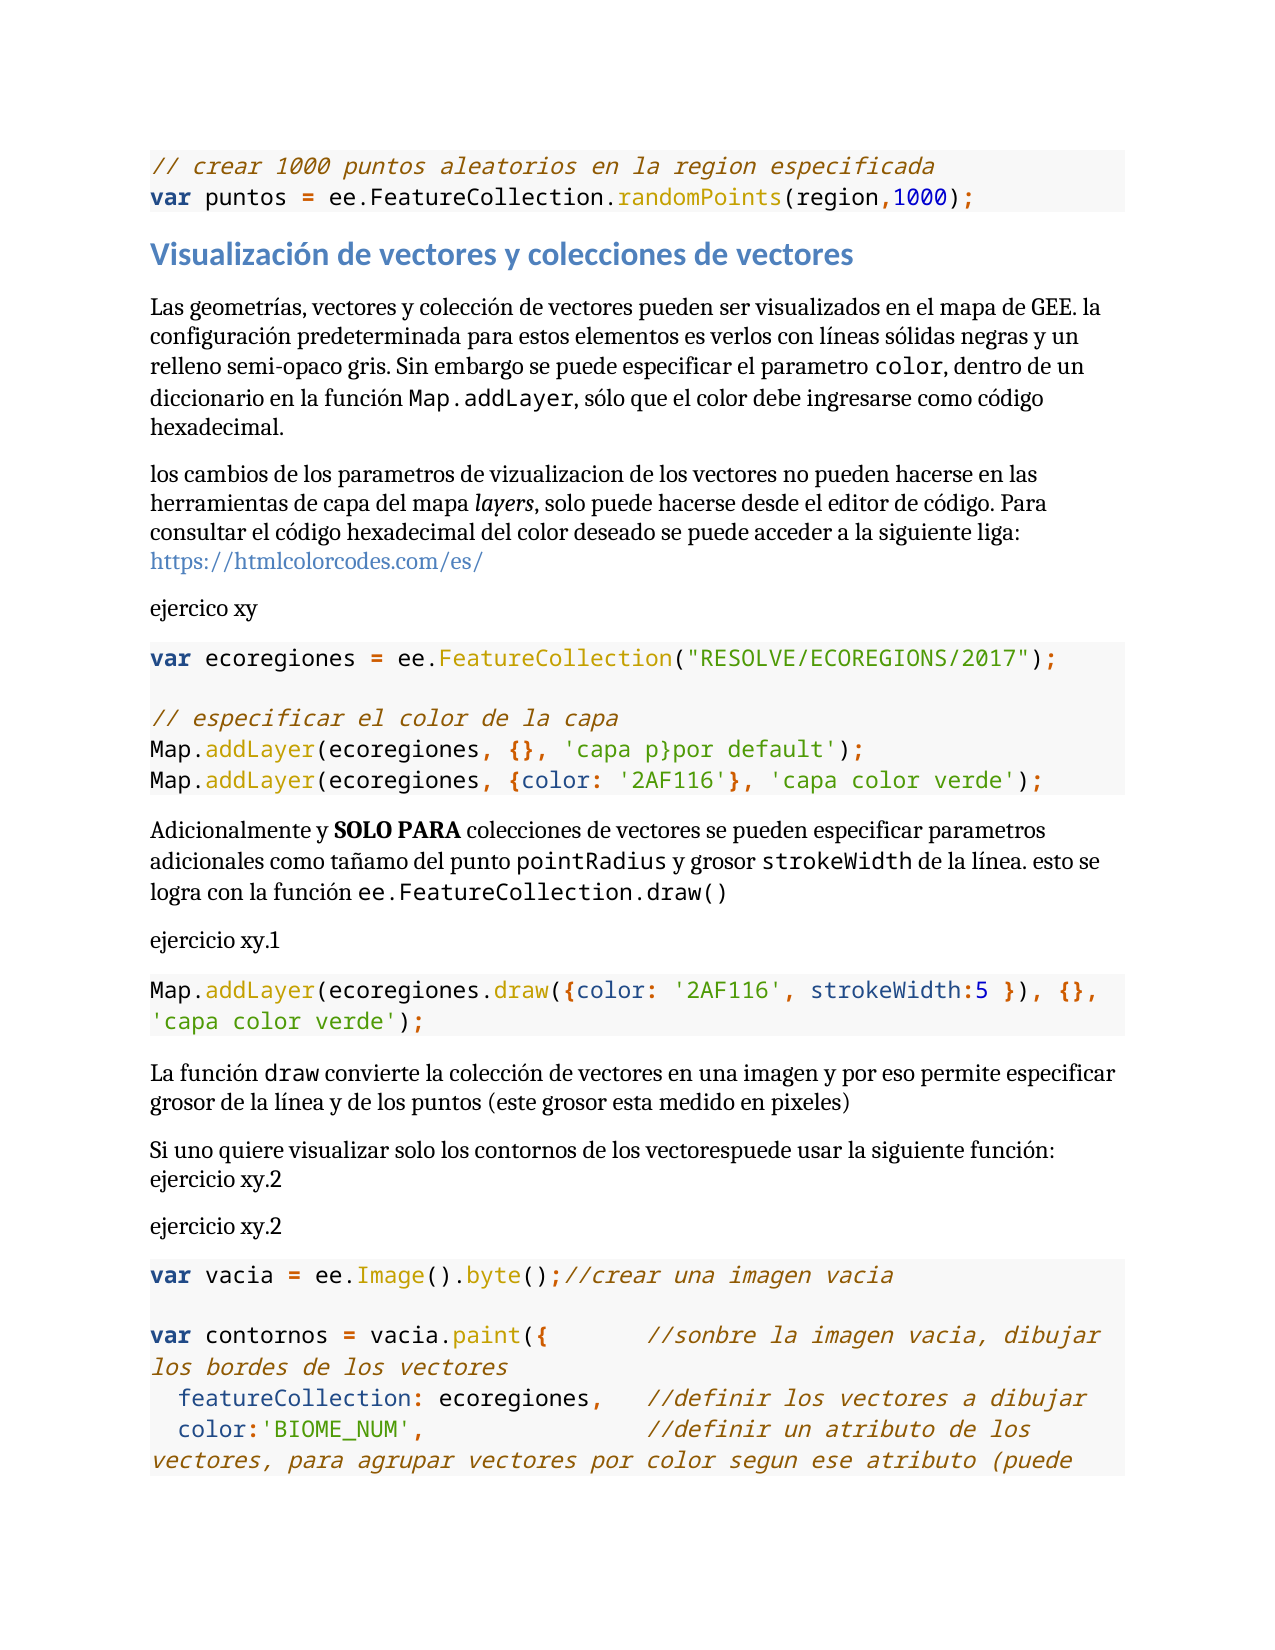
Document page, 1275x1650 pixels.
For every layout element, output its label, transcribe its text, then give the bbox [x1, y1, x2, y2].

text Adicionalmente y SOLO PARA colecciones de vectores se pueden especificar parametros adicionales como tañamo del punto pointRadius y grosor strokeWidth de la línea. esto se logra con la función ee.FeatureCollection.draw() [150, 816, 1125, 907]
text Si uno quiere visualizar solo los contornos de los vectorespuede usar la siguiente función: ejercicio xy.2 [150, 1136, 1125, 1193]
subtitle Visualización de vectores y colecciones de vectores [150, 233, 1125, 274]
text var ecoregiones = ee.FeatureCollection("RESOLVE/ECOREGIONS/2017"); // especificar el color de la capa Map.addLayer(ecoregiones, {}, 'capa p}por default'); Map.addLayer(ecoregiones, {color: '2AF116'}, 'capa color verde'); [150, 642, 1125, 795]
text Las geometrías, vectores y colección de vectores pueden ser visualizados en el mapa de GEE. la configuración predeterminada para estos elementos es verlos con líneas sólidas negras y un relleno semi-opaco gris. Sin embargo se puede especificar el parametro color, dentro de un diccionario en la función Map.addLayer, sólo que el color debe ingresarse como código hexadecimal. [150, 293, 1125, 442]
text los cambios de los parametros de vizualizacion de los vectores no pueden hacerse en las herramientas de capa del mapa layers, solo puede hacerse desde el editor de código. Para consultar el código hexadecimal del color deseado se puede acceder a la siguiente liga: https://htmlcolorcodes.com/es/ [150, 460, 1125, 575]
text ejercicio xy.1 [150, 926, 1125, 955]
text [150, 1259, 1125, 1476]
text La función draw convierte la colección de vectores en una imagen y por eso permite especificar grosor de la línea y de los puntos (este grosor esta medido en pixeles) [150, 1057, 1125, 1117]
text ejercicio xy.2 [150, 1212, 1125, 1241]
text ejercico xy [150, 594, 1125, 623]
text Map.addLayer(ecoregiones.draw({color: '2AF116', strokeWidth:5 }), {}, 'capa color verde'); [425, 974, 1125, 1036]
